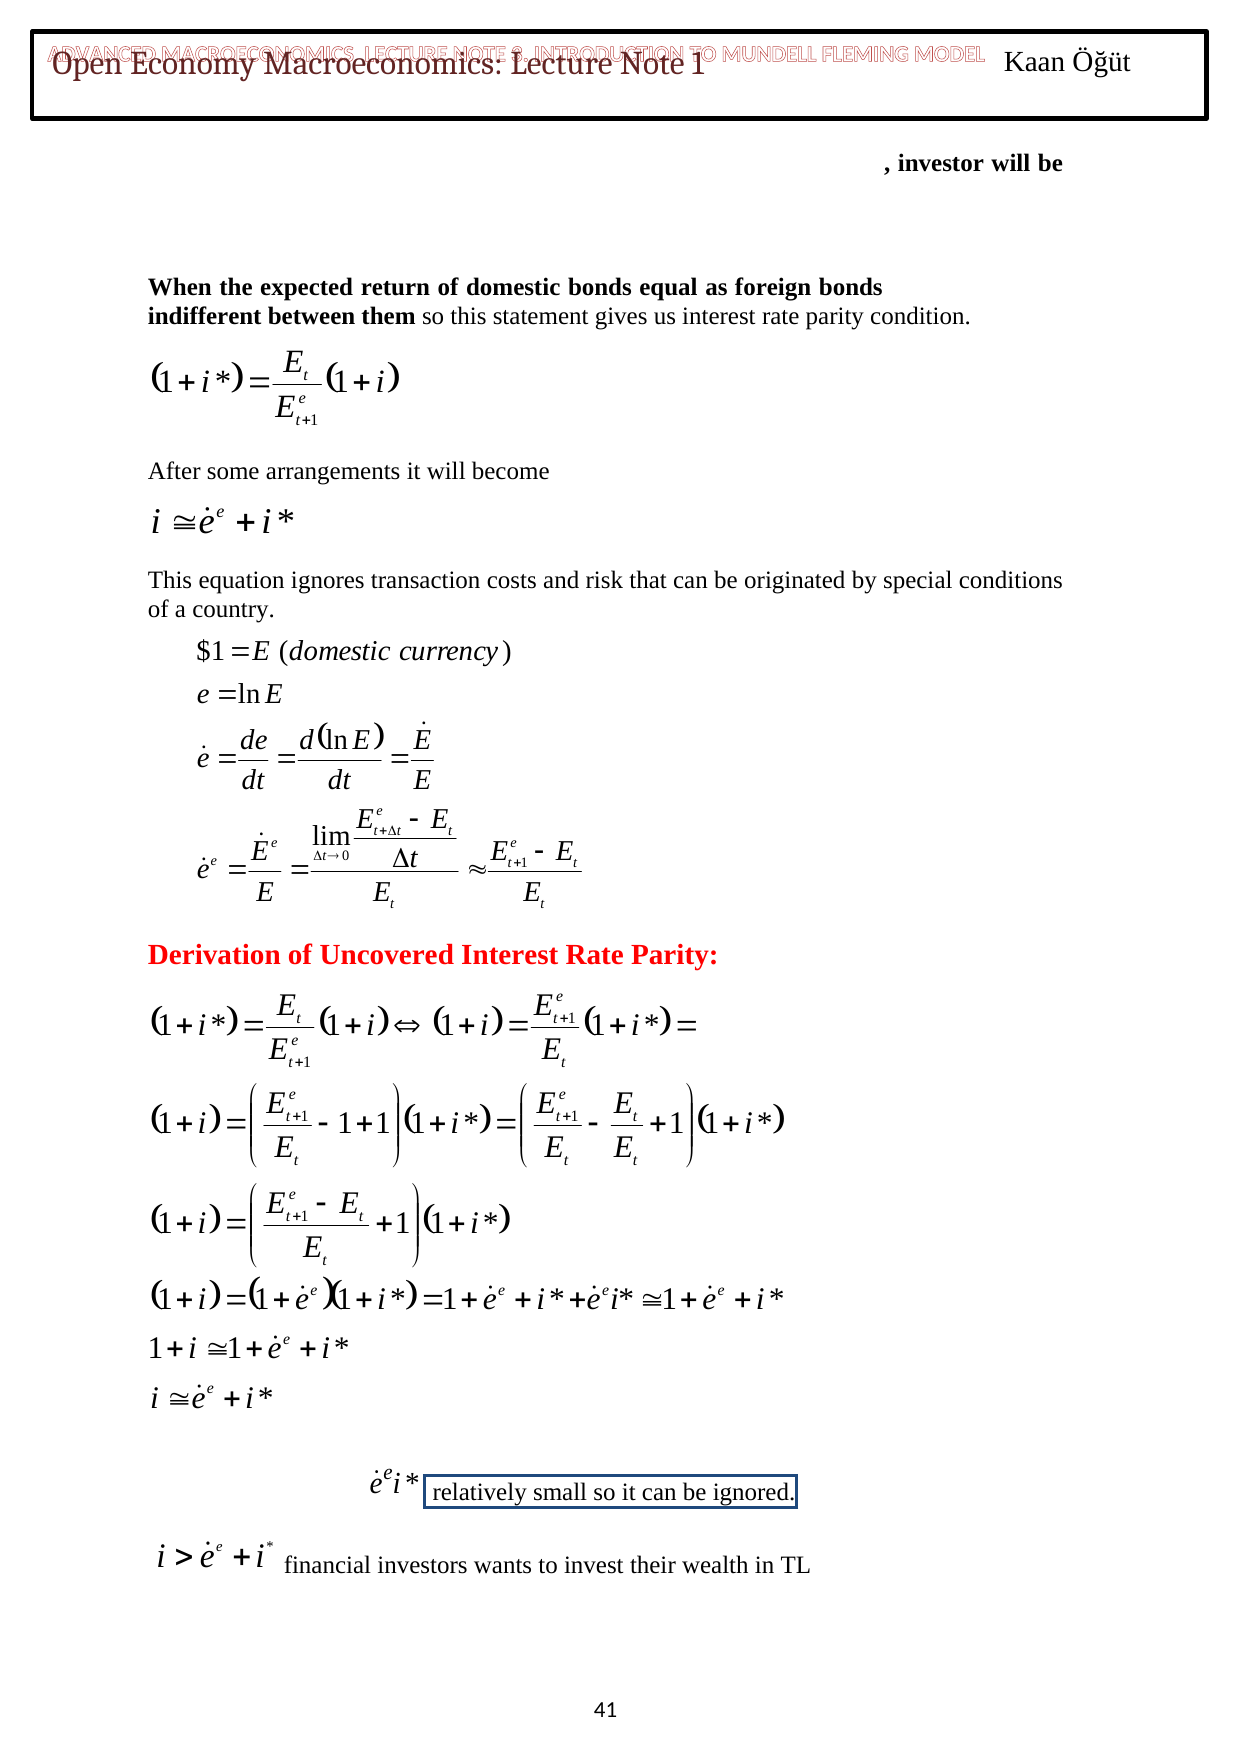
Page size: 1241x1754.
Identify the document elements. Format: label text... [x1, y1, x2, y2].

text This equation ignores transaction costs and risk that can be originated by special conditions of a country. [148, 566, 1063, 623]
text relatively small so it can be ignored. [148, 1458, 1063, 1509]
text Derivation of Uncovered Interest Rate Parity: [148, 937, 1063, 1432]
text When the expected return of domestic bonds equal as foreign bonds, investor will be indifferent between them so this statement gives us interest rate parity condition. [148, 148, 1063, 329]
text After some arrangements it will become [148, 456, 1063, 485]
text financial investors wants to invest their wealth in TL [148, 1535, 1063, 1579]
